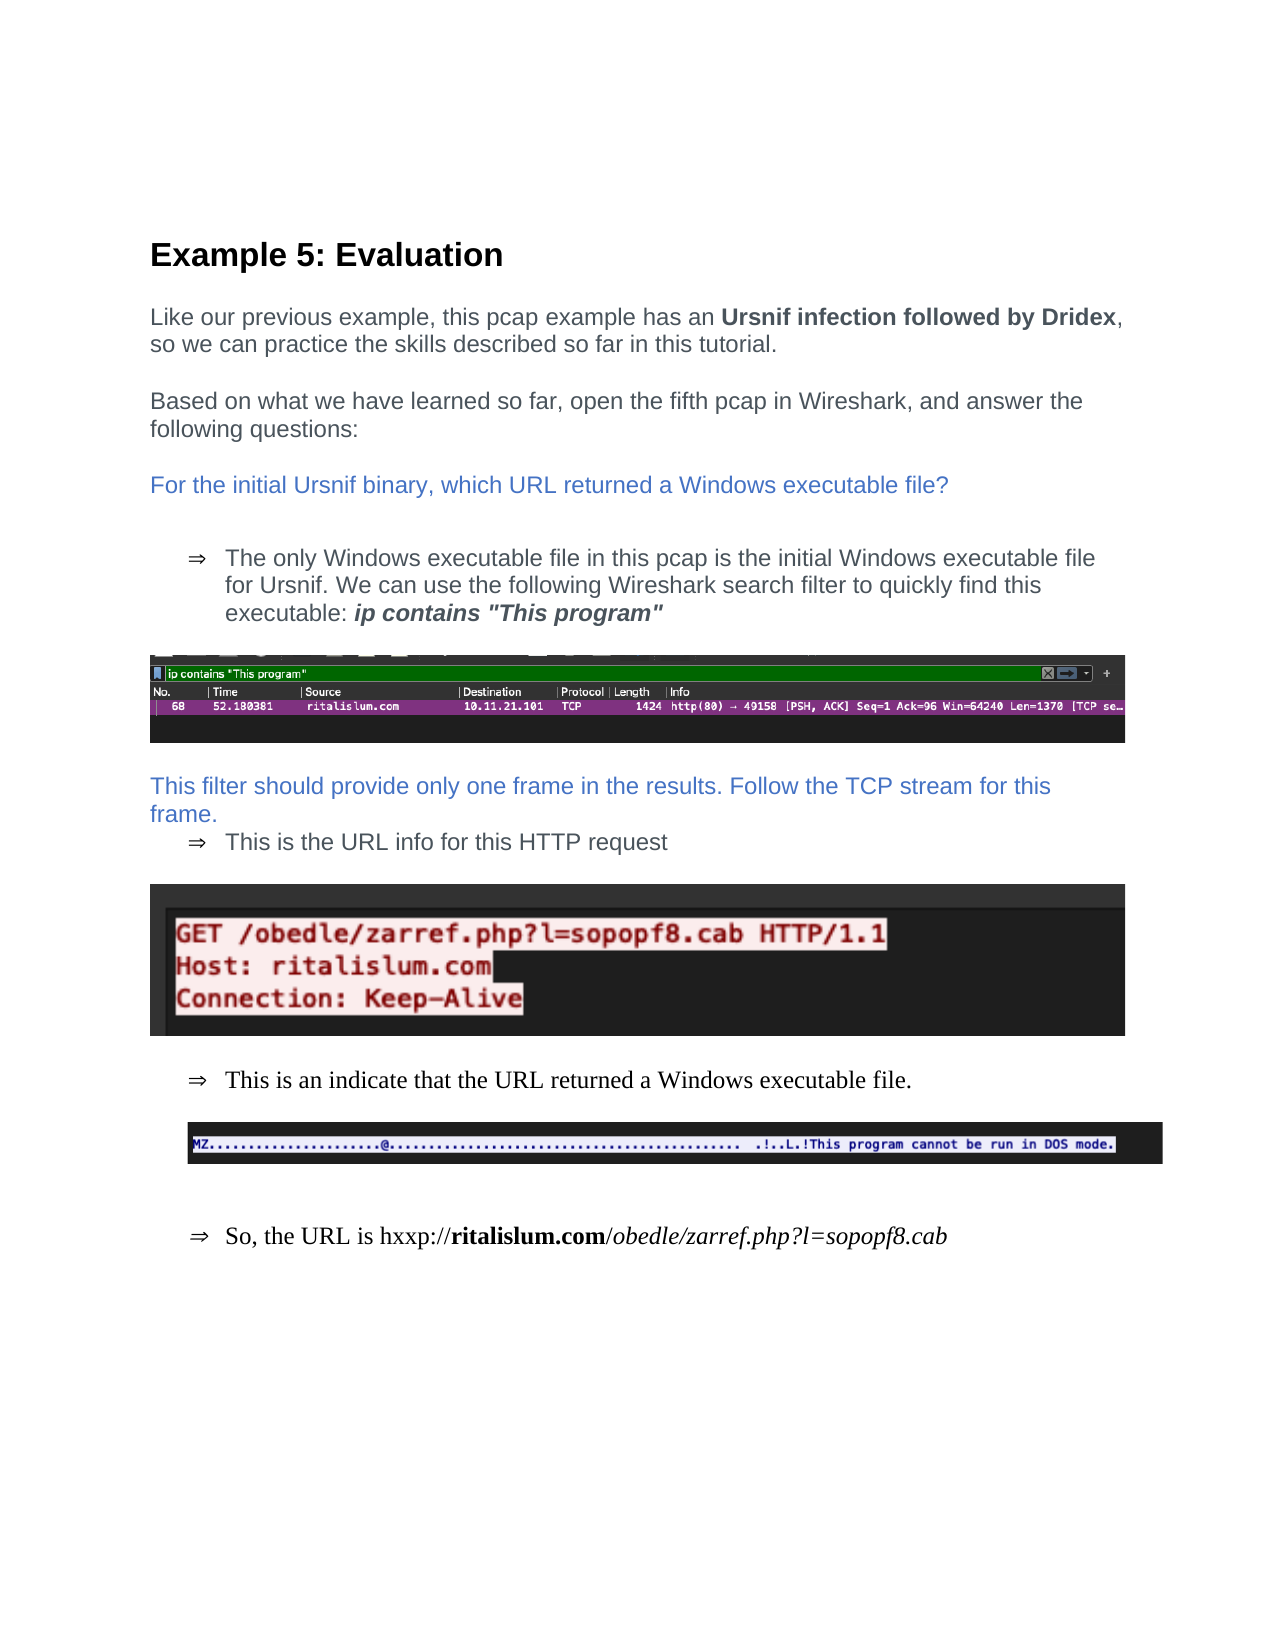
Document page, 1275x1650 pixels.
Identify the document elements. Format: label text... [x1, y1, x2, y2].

text Based on what we have learned so far, open the fifth pcap in Wireshark, and answer the following questions: [150, 387, 1125, 442]
text Like our previous example, this pcap example has an Ursnif infection followed by Dridex, so we can practice the skills described so far in this tutorial. [150, 303, 1125, 358]
list The only Windows executable file in this pcap is the initial Windows executable file for Ursnif. We can use the following Wireshark search filter to quickly find this executable: ip contains "This program" [187, 543, 1125, 626]
text This filter should provide only one frame in the results. Follow the TCP stream for this frame. [224, 772, 1125, 827]
picture [150, 884, 1125, 1036]
list This is an indicate that the URL returned a Windows executable file. [187, 1065, 1125, 1093]
picture [187, 1122, 1163, 1164]
list So, the URL is hxxp://ritalislum.com/obedle/zarref.php?l=sopopf8.cab [187, 1221, 1125, 1250]
subtitle Example 5: Evaluation [150, 236, 1125, 274]
picture [150, 655, 1125, 743]
text For the initial Ursnif binary, which URL returned a Windows executable file? [150, 471, 1125, 499]
list This is the URL info for this HTTP request [187, 827, 1125, 855]
